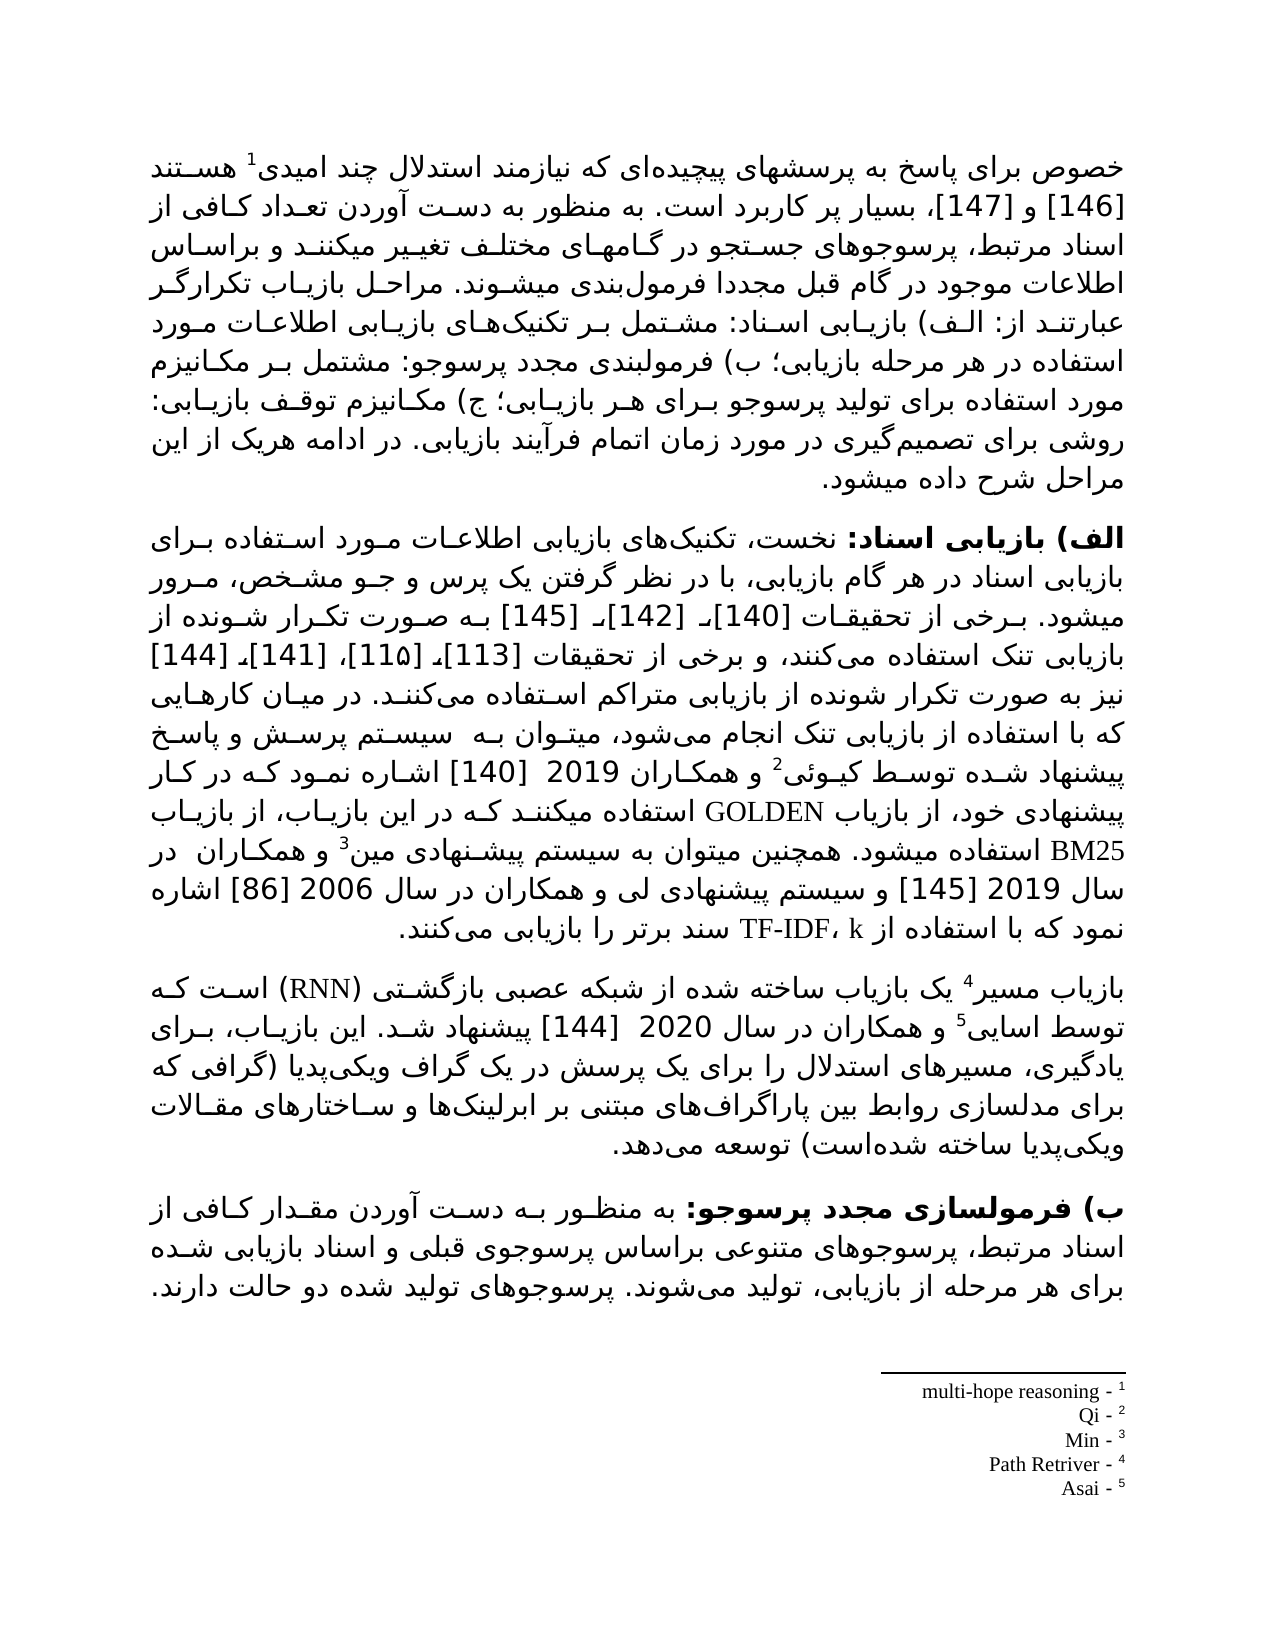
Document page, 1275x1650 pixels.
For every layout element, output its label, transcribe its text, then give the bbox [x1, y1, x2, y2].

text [150, 1192, 1125, 1303]
text بازیاب مسیر یک بازیاب ساخته شده از شبکه عصبی بازگشتی (‏RNN)‏ است که توسط اسایی و همکاران در سال 2020 [‏144]‏ پیشنهاد شد. این بازیاب، برای یادگیری، مسیرهای استدلال را برای یک پرسش در یک گراف ویکی‌پدیا (گرافی که برای مدلسازی روابط بین پاراگراف‌های مبتنی بر ابرلینک‌ها و ساختارهای مقالات ویکی‌پدیا ساخته شده‌است) توسعه می‌دهد. [150, 972, 1125, 1162]
text الف) بازیابی اسناد: نخست، تکنیک‌های بازیابی اطلاعات مورد استفاده برای بازیابی اسناد در هر گام بازیابی، با در نظر گرفتن یک پرس و جو مشخص، مرور میشود. برخی از تحقیقات [140]‏، [142]‏، [145]‏ به صورت تکرار شونده از بازیابی تنک استفاده می‌کنند، و برخی از تحقیقات [113]‏، [11۵]‏، [141]‏، [144]‏ نیز به صورت تکرار شونده از بازیابی متراکم استفاده می‌کنند. در میان کارهایی که با استفاده از بازیابی تنک انجام می‌شود، میتوان به سیستم پرسش و پاسخ پیشنهاد شده توسط کیوئی و همکاران 2019 [‏140] اشاره نمود که در کار پیشنهادی خود، از بازیاب GOLDEN استفاده میکنند که در این بازیاب، از بازیاب BM25 استفاده میشود. همچنین میتوان به سیستم پیشنهادی مین و همکاران در سال 2019 [145] و سیستم پیشنهادی لی و همکاران در سال 2006 [86] اشاره نمود که با استفاده از TF-IDF، k سند برتر را بازیابی می‌کنند. [150, 521, 1125, 946]
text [150, 150, 1125, 496]
